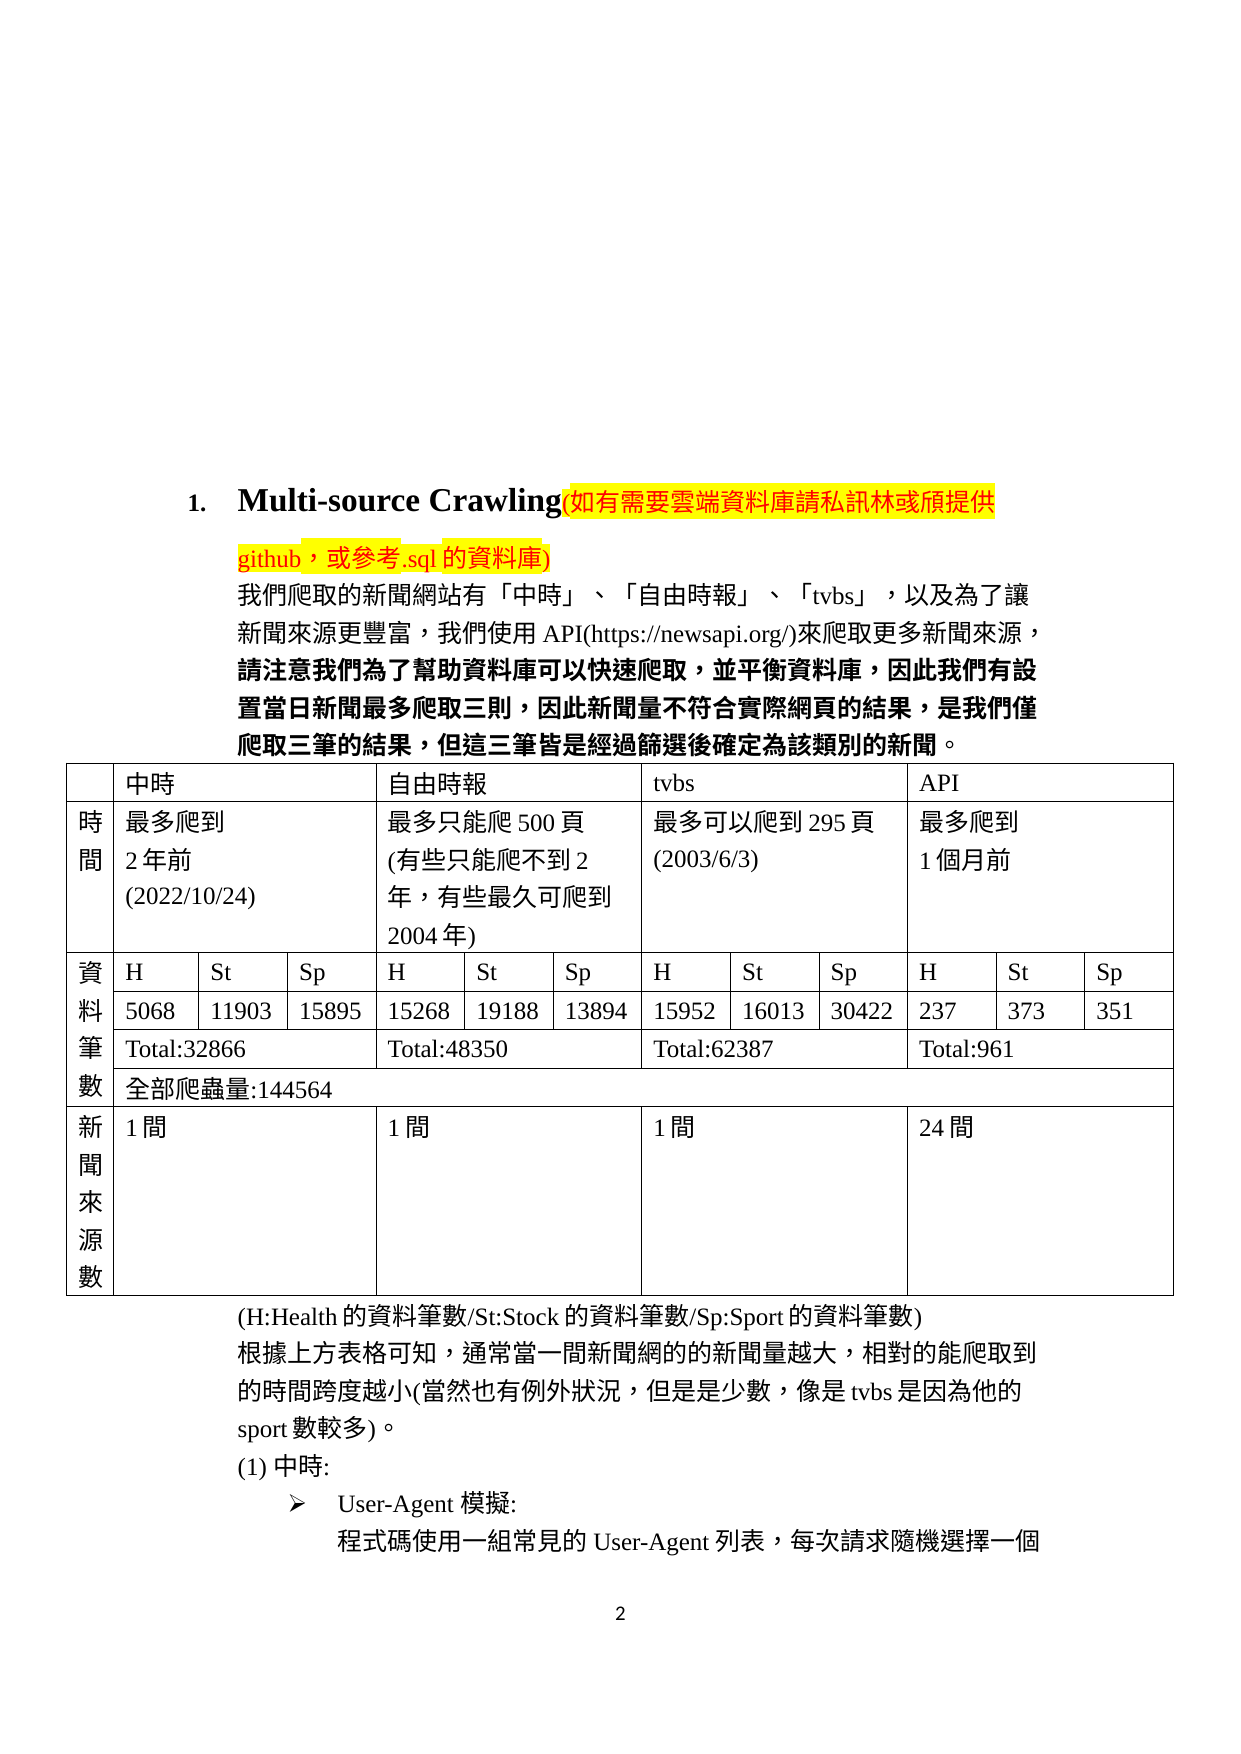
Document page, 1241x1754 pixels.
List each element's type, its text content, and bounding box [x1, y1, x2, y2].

table_cell 1間 [114, 1107, 376, 1295]
table_cell 373 [997, 992, 1084, 1029]
table_cell 時間 [67, 802, 113, 952]
list Multi-source Crawling(如有需要雲端資料庫請私訊林彧頎提供github，或參考.sql的資料庫) [187, 462, 1053, 575]
table_cell Sp [554, 953, 641, 991]
table_cell 全部爬蟲量:144564 [114, 1069, 1173, 1106]
table_cell 1間 [642, 1107, 907, 1295]
table_cell 15895 [288, 992, 376, 1029]
table_cell 30422 [820, 992, 907, 1029]
table_cell 351 [1085, 992, 1173, 1029]
table_header tvbs [642, 764, 907, 801]
text 根據上方表格可知，通常當一間新聞網的的新聞量越大，相對的能爬取到的時間跨度越小(當然也有例外狀況，但是是少數，像是tvbs是因為他的sport數較多)。 (1) 中時: [237, 1333, 1053, 1483]
table_cell 5068 [114, 992, 198, 1029]
table_cell St [465, 953, 553, 991]
table_header 自由時報 [377, 764, 641, 801]
table_cell Total:62387 [642, 1030, 907, 1068]
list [337, 1521, 1053, 1558]
list 我們爬取的新聞網站有「中時」、「自由時報」、「tvbs」，以及為了讓新聞來源更豐富，我們使用API(https://newsapi.org/)來爬取更多新聞來源，請注意我們為了幫助資料庫可以快速爬取，並平衡資料庫，因此我們有設置當日新聞最多爬取三則，因此新聞量不符合實際網頁的結果，是我們僅爬取三筆的結果，但這三筆皆是經過篩選後確定為該類別的新聞。 [237, 575, 1053, 762]
table_cell 16013 [731, 992, 819, 1029]
table_cell Total:961 [908, 1030, 1173, 1068]
table_cell H [908, 953, 996, 991]
table_cell 1間 [377, 1107, 641, 1295]
table_header API [908, 764, 1173, 801]
table_cell 11903 [199, 992, 287, 1029]
table_cell Total:48350 [377, 1030, 641, 1068]
table_cell H [114, 953, 198, 991]
list User-Agent 模擬: [287, 1483, 1053, 1521]
table_cell Sp [1085, 953, 1173, 991]
table_cell St [199, 953, 287, 991]
table_cell St [997, 953, 1084, 991]
text (H:Health的資料筆數/St:Stock的資料筆數/Sp:Sport的資料筆數) [237, 1296, 1053, 1333]
table_cell Total:32866 [114, 1030, 376, 1068]
table_cell 新聞 來源數 [67, 1107, 113, 1295]
table_cell H [377, 953, 464, 991]
table_cell 最多只能爬500頁 (有些只能爬不到2年，有些最久可爬到2004年) [377, 802, 641, 952]
table_cell 24間 [908, 1107, 1173, 1295]
table_cell Sp [820, 953, 907, 991]
table_cell 資料筆數 [67, 953, 113, 1106]
table_cell Sp [288, 953, 376, 991]
table_cell 19188 [465, 992, 553, 1029]
table_cell 最多可以爬到295頁(2003/6/3) [642, 802, 907, 952]
table_cell 15268 [377, 992, 464, 1029]
table_header [67, 764, 113, 801]
table_cell St [731, 953, 819, 991]
table_cell 15952 [642, 992, 730, 1029]
table_cell 最多爬到 1個月前 [908, 802, 1173, 952]
table_cell 237 [908, 992, 996, 1029]
table_header 中時 [114, 764, 376, 801]
table_cell H [642, 953, 730, 991]
table_cell 最多爬到 2年前 (2022/10/24) [114, 802, 376, 952]
table_cell 13894 [554, 992, 641, 1029]
